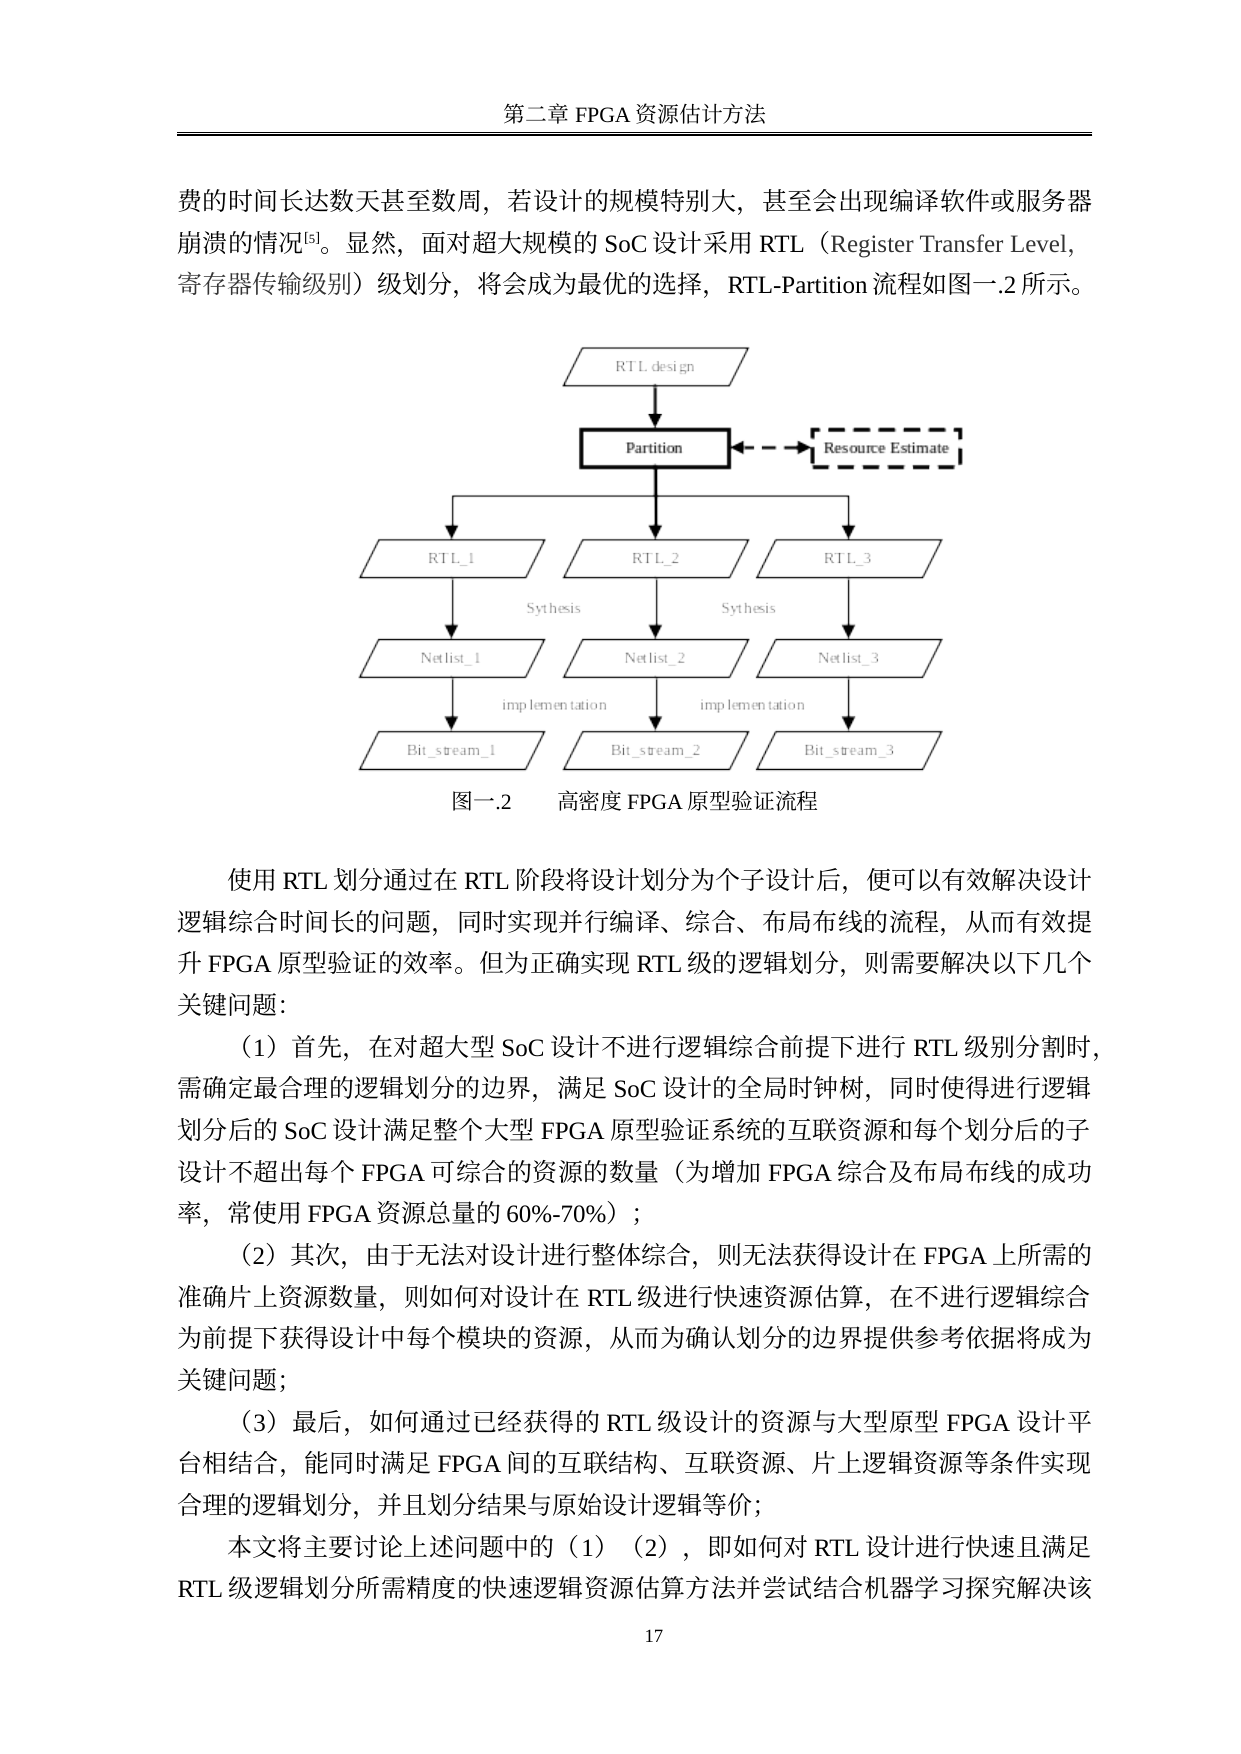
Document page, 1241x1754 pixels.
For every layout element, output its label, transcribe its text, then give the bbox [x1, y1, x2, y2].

text 本文将主要讨论上述问题中的（1）（2），即如何对RTL设计进行快速且满足RTL级逻辑划分所需精度的快速逻辑资源估算方法并尝试结合机器学习探究解决该问题的方法。 [177, 1523, 1092, 1606]
text （1）首先，在对超大型SoC设计不进行逻辑综合前提下进行RTL级别分割时，需确定最合理的逻辑划分的边界，满足SoC设计的全局时钟树，同时使得进行逻辑划分后的SoC设计满足整个大型FPGA原型验证系统的互联资源和每个划分后的子设计不超出每个FPGA可综合的资源的数量（为增加FPGA综合及布局布线的成功率，常使用FPGA资源总量的60%-70%）； [177, 1023, 1092, 1231]
text （3）最后，如何通过已经获得的RTL级设计的资源与大型原型FPGA设计平台相结合，能同时满足FPGA间的互联结构、互联资源、片上逻辑资源等条件实现合理的逻辑划分，并且划分结果与原始设计逻辑等价； [177, 1398, 1092, 1523]
text 使用RTL划分通过在RTL阶段将设计划分为个子设计后，便可以有效解决设计逻辑综合时间长的问题，同时实现并行编译、综合、布局布线的流程，从而有效提升FPGA原型验证的效率。但为正确实现RTL级的逻辑划分，则需要解决以下几个关键问题： [177, 856, 1092, 1023]
text （2）其次，由于无法对设计进行整体综合，则无法获得设计在FPGA上所需的准确片上资源数量，则如何对设计在RTL级进行快速资源估算，在不进行逻辑综合为前提下获得设计中每个模块的资源，从而为确认划分的边界提供参考依据将成为关键问题； [177, 1231, 1092, 1398]
text 高密度FPGA原型验证流程 [177, 784, 1092, 815]
